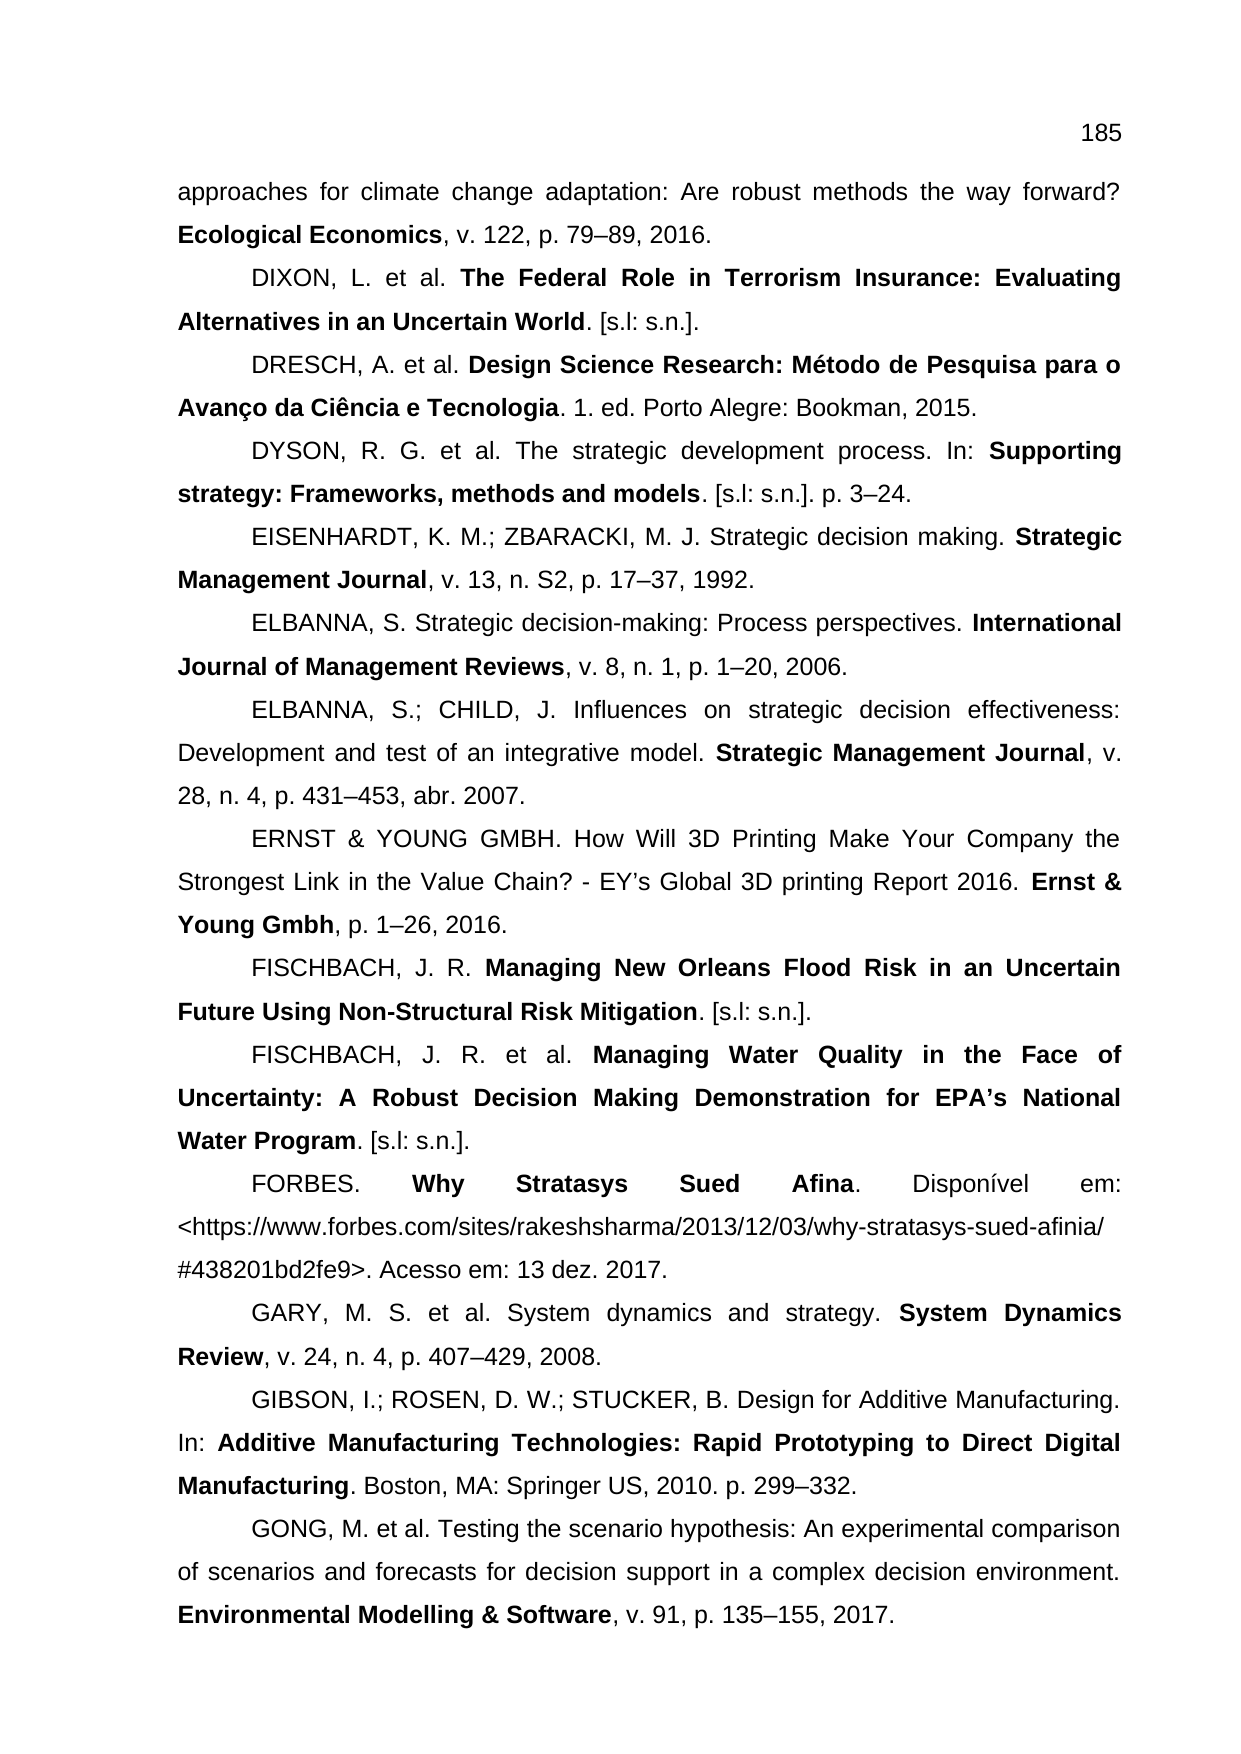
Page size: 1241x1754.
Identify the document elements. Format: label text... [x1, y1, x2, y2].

text GARY, M. S. et al. System dynamics and strategy. System Dynamics Review, v. 24, n. 4, p. 407–429, 2008. [177, 1298, 1122, 1370]
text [177, 177, 1122, 249]
text ELBANNA, S.; CHILD, J. Influences on strategic decision effectiveness: Development and test of an integrative model. Strategic Management Journal, v. 28, n. 4, p. 431–453, abr. 2007. [177, 695, 1122, 810]
text ELBANNA, S. Strategic decision-making: Process perspectives. International Journal of Management Reviews, v. 8, n. 1, p. 1–20, 2006. [177, 608, 1122, 680]
text EISENHARDT, K. M.; ZBARACKI, M. J. Strategic decision making. Strategic Management Journal, v. 13, n. S2, p. 17–37, 1992. [177, 522, 1122, 594]
text GIBSON, I.; ROSEN, D. W.; STUCKER, B. Design for Additive Manufacturing. In: Additive Manufacturing Technologies: Rapid Prototyping to Direct Digital Manufacturing. Boston, MA: Springer US, 2010. p. 299–332. [177, 1385, 1122, 1500]
text DRESCH, A. et al. Design Science Research: Método de Pesquisa para o Avanço da Ciência e Tecnologia. 1. ed. Porto Alegre: Bookman, 2015. [177, 350, 1122, 422]
text GONG, M. et al. Testing the scenario hypothesis: An experimental comparison of scenarios and forecasts for decision support in a complex decision environment. Environmental Modelling & Software, v. 91, p. 135–155, 2017. [177, 1514, 1122, 1629]
text FORBES. Why Stratasys Sued Afina. Disponível em: <https://www.forbes.com/sites/rakeshsharma/2013/12/03/why-stratasys-sued-afinia/#438201bd2fe9>. Acesso em: 13 dez. 2017. [177, 1169, 1122, 1284]
text ERNST & YOUNG GMBH. How Will 3D Printing Make Your Company the Strongest Link in the Value Chain? - EY’s Global 3D printing Report 2016. Ernst & Young Gmbh, p. 1–26, 2016. [177, 824, 1122, 939]
text DYSON, R. G. et al. The strategic development process. In: Supporting strategy: Frameworks, methods and models. [s.l: s.n.]. p. 3–24. [177, 436, 1122, 508]
text FISCHBACH, J. R. et al. Managing Water Quality in the Face of Uncertainty: A Robust Decision Making Demonstration for EPA’s National Water Program. [s.l: s.n.]. [177, 1040, 1122, 1155]
text DIXON, L. et al. The Federal Role in Terrorism Insurance: Evaluating Alternatives in an Uncertain World. [s.l: s.n.]. [177, 263, 1122, 335]
text FISCHBACH, J. R. Managing New Orleans Flood Risk in an Uncertain Future Using Non-Structural Risk Mitigation. [s.l: s.n.]. [177, 953, 1122, 1025]
